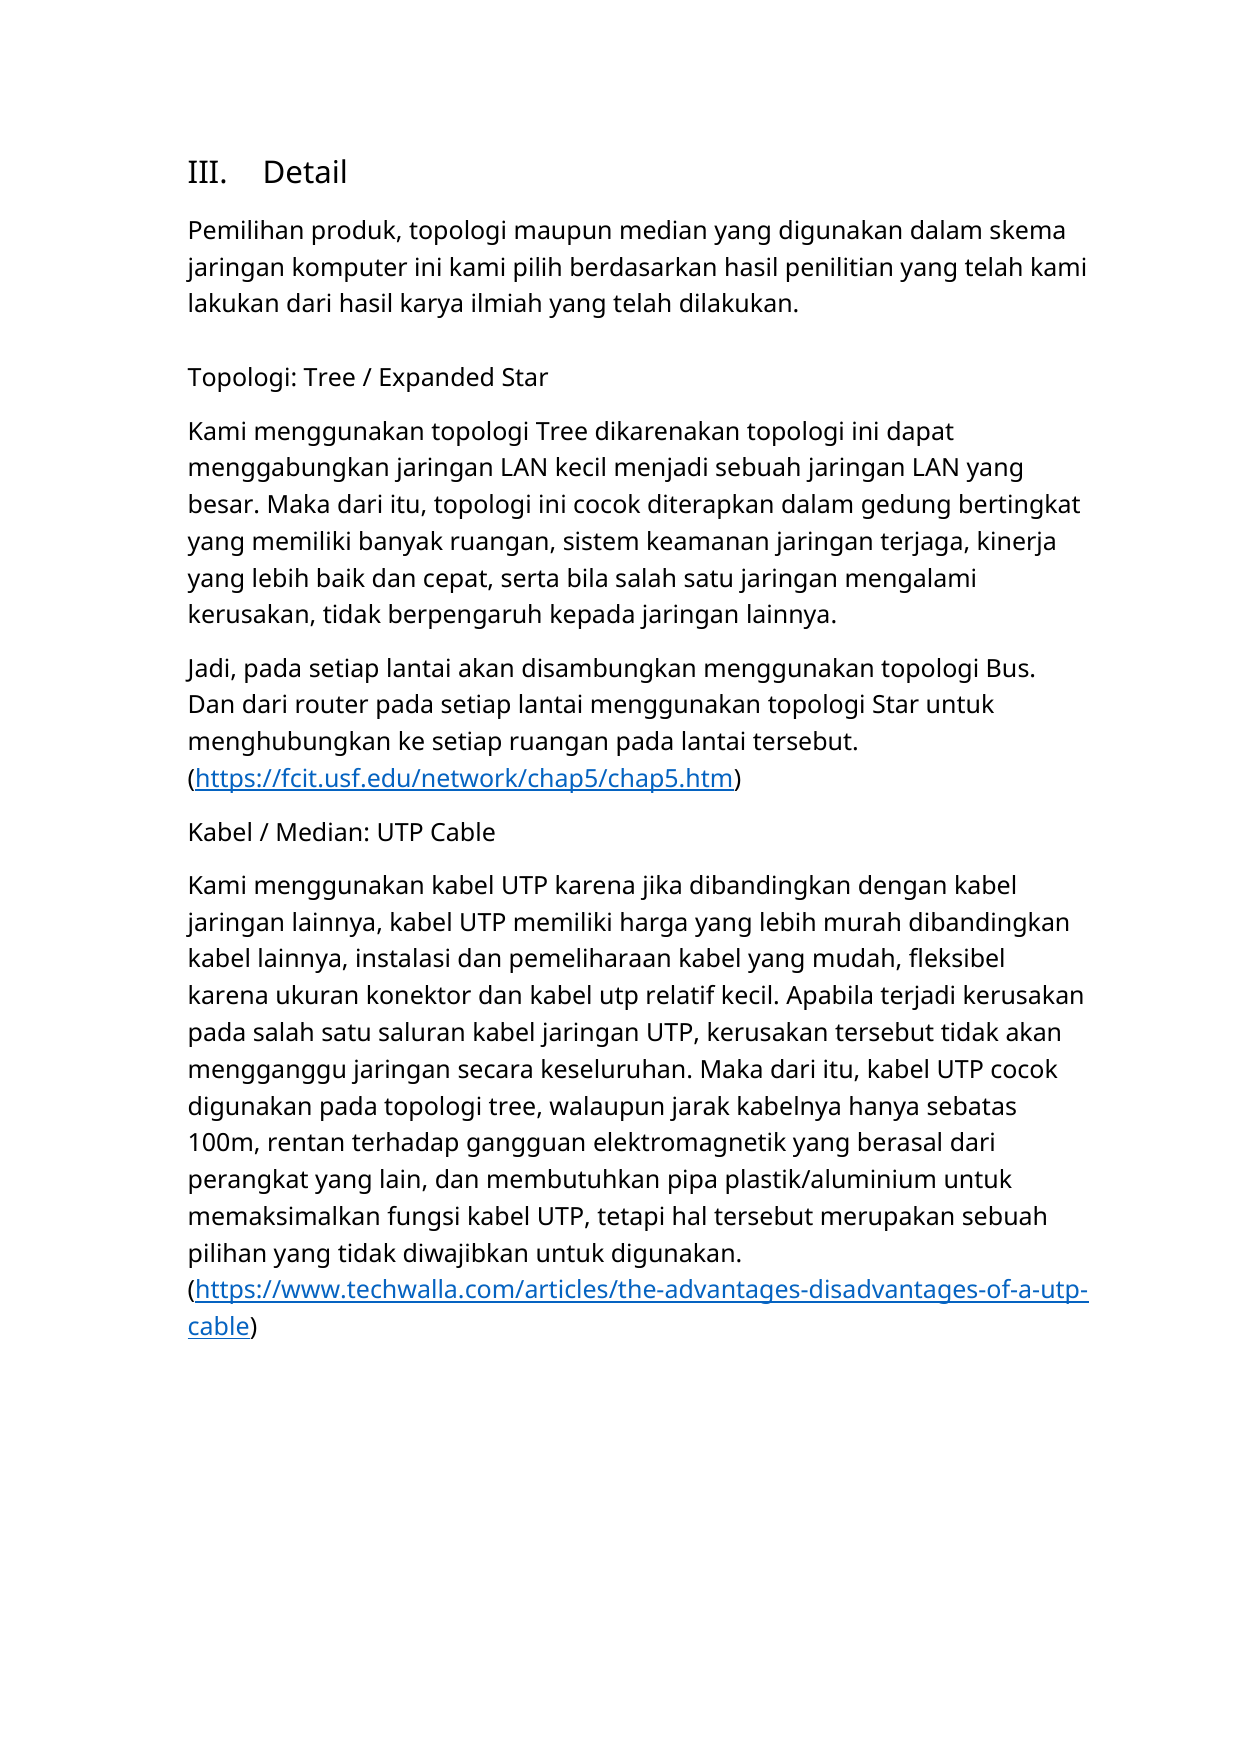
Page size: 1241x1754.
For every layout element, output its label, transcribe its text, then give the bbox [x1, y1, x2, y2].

text Kami menggunakan kabel UTP karena jika dibandingkan dengan kabel jaringan lainnya, kabel UTP memiliki harga yang lebih murah dibandingkan kabel lainnya, instalasi dan pemeliharaan kabel yang mudah, fleksibel karena ukuran konektor dan kabel utp relatif kecil. Apabila terjadi kerusakan pada salah satu saluran kabel jaringan UTP, kerusakan tersebut tidak akan mengganggu jaringan secara keseluruhan. Maka dari itu, kabel UTP cocok digunakan pada topologi tree, walaupun jarak kabelnya hanya sebatas 100m, rentan terhadap gangguan elektromagnetik yang berasal dari perangkat yang lain, dan membutuhkan pipa plastik/aluminium untuk memaksimalkan fungsi kabel UTP, tetapi hal tersebut merupakan sebuah pilihan yang tidak diwajibkan untuk digunakan. (https://www.techwalla.com/articles/the-advantages-disadvantages-of-a-utp-cable) [187, 868, 1090, 1343]
list Detail [187, 150, 1090, 193]
text Kami menggunakan topologi Tree dikarenakan topologi ini dapat menggabungkan jaringan LAN kecil menjadi sebuah jaringan LAN yang besar. Maka dari itu, topologi ini cocok diterapkan dalam gedung bertingkat yang memiliki banyak ruangan, sistem keamanan jaringan terjaga, kinerja yang lebih baik dan cepat, serta bila salah satu jaringan mengalami kerusakan, tidak berpengaruh kepada jaringan lainnya. [187, 413, 1090, 631]
text Pemilihan produk, topologi maupun median yang digunakan dalam skema jaringan komputer ini kami pilih berdasarkan hasil penilitian yang telah kami lakukan dari hasil karya ilmiah yang telah dilakukan. Topologi: Tree / Expanded Star [187, 213, 1090, 394]
text Kabel / Median: UTP Cable [187, 814, 1090, 848]
text Jadi, pada setiap lantai akan disambungkan menggunakan topologi Bus. Dan dari router pada setiap lantai menggunakan topologi Star untuk menghubungkan ke setiap ruangan pada lantai tersebut. (https://fcit.usf.edu/network/chap5/chap5.htm) [187, 650, 1090, 795]
